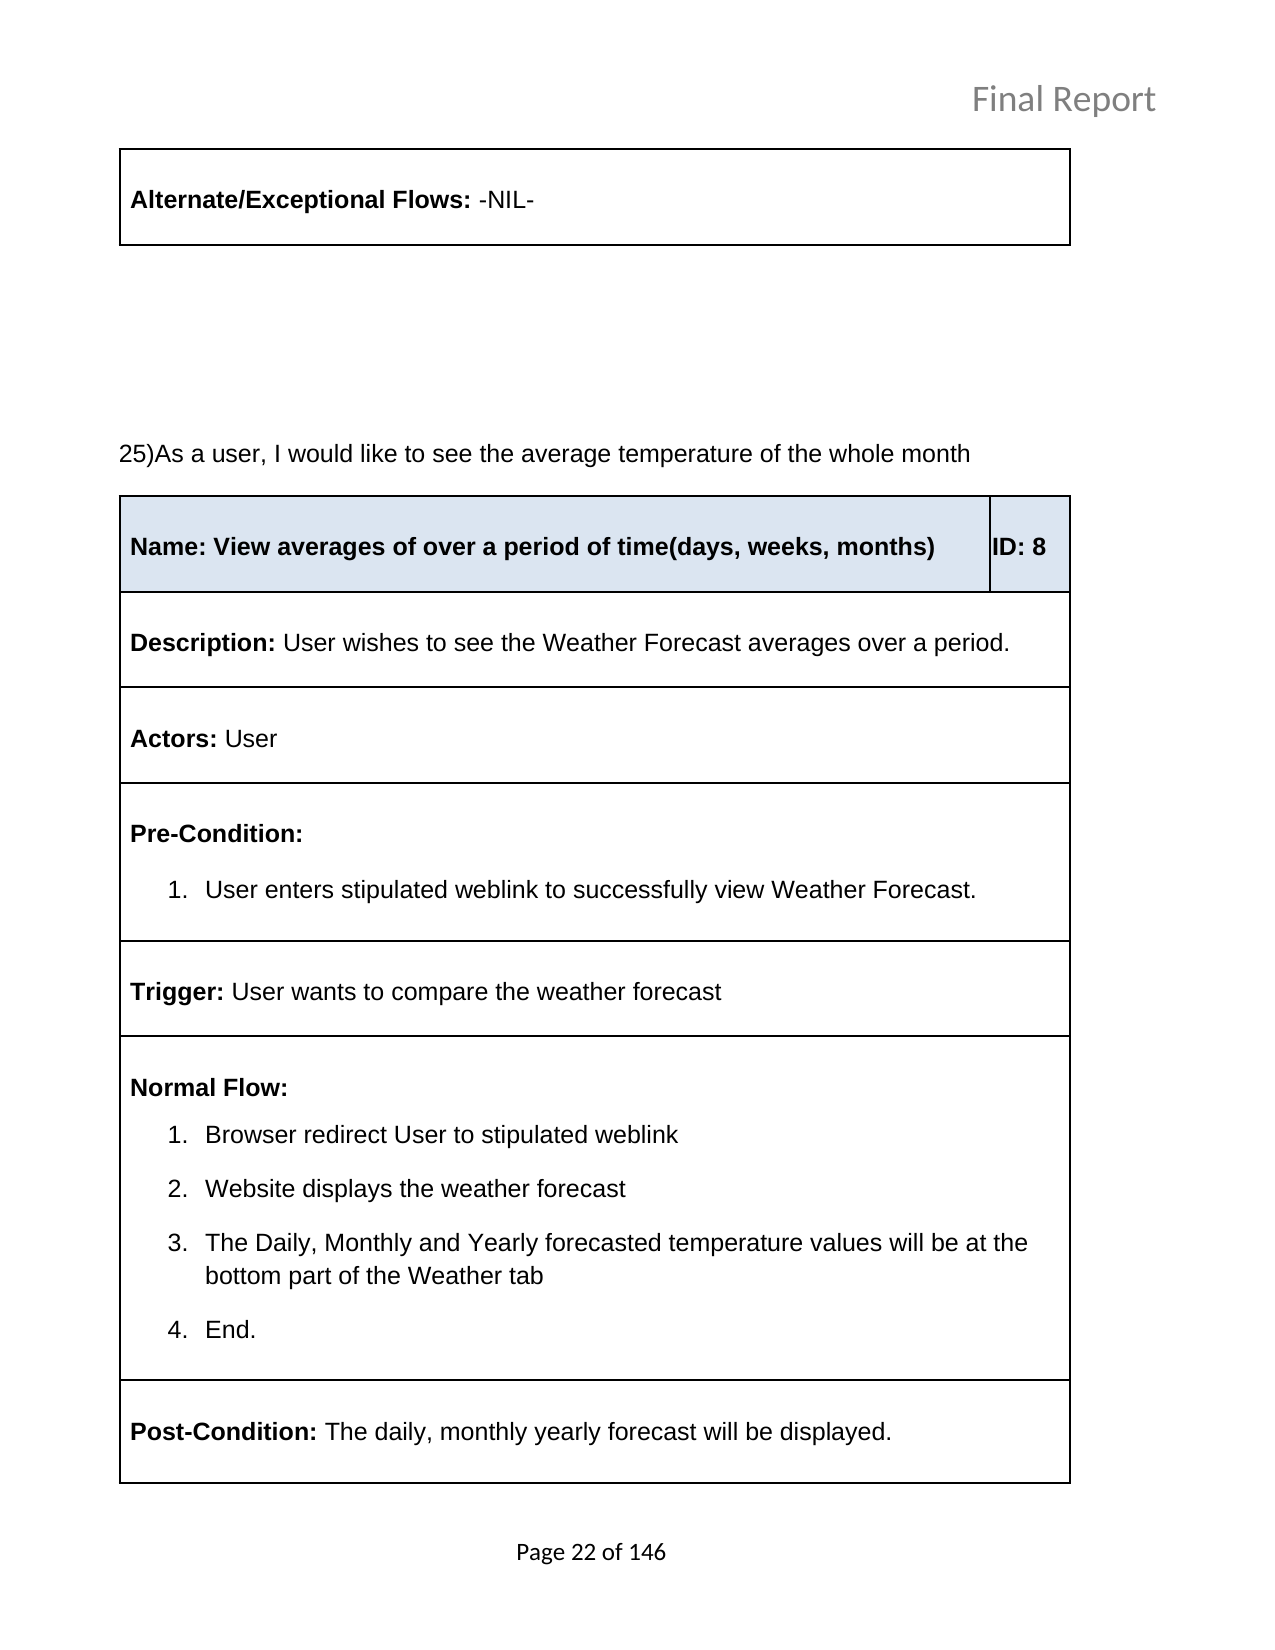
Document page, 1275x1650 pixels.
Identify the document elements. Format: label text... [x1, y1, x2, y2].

table_header Name: View averages of over a period of time(days, weeks, months) [121, 497, 989, 591]
table_cell Post-Condition: The daily, monthly yearly forecast will be displayed. [121, 1381, 1069, 1482]
table_cell Pre-Condition: User enters stipulated weblink to successfully view Weather Forecast. [121, 784, 1069, 939]
text 25)As a user, I would like to see the average temperature of the whole month [118, 439, 1156, 468]
table_cell Trigger: User wants to compare the weather forecast [121, 942, 1069, 1035]
table_cell Alternate/Exceptional Flows: -NIL- [121, 150, 1069, 244]
table_header ID: 8 [991, 497, 1069, 591]
table_cell Actors: User [121, 688, 1069, 782]
table_cell Normal Flow: Browser redirect User to stipulated weblink Website displays the weather forecast The Daily, Monthly and Yearly forecasted temperature values will be at the bottom part of the Weather tab End. [121, 1037, 1069, 1379]
table_cell Description: User wishes to see the Weather Forecast averages over a period. [121, 593, 1069, 686]
